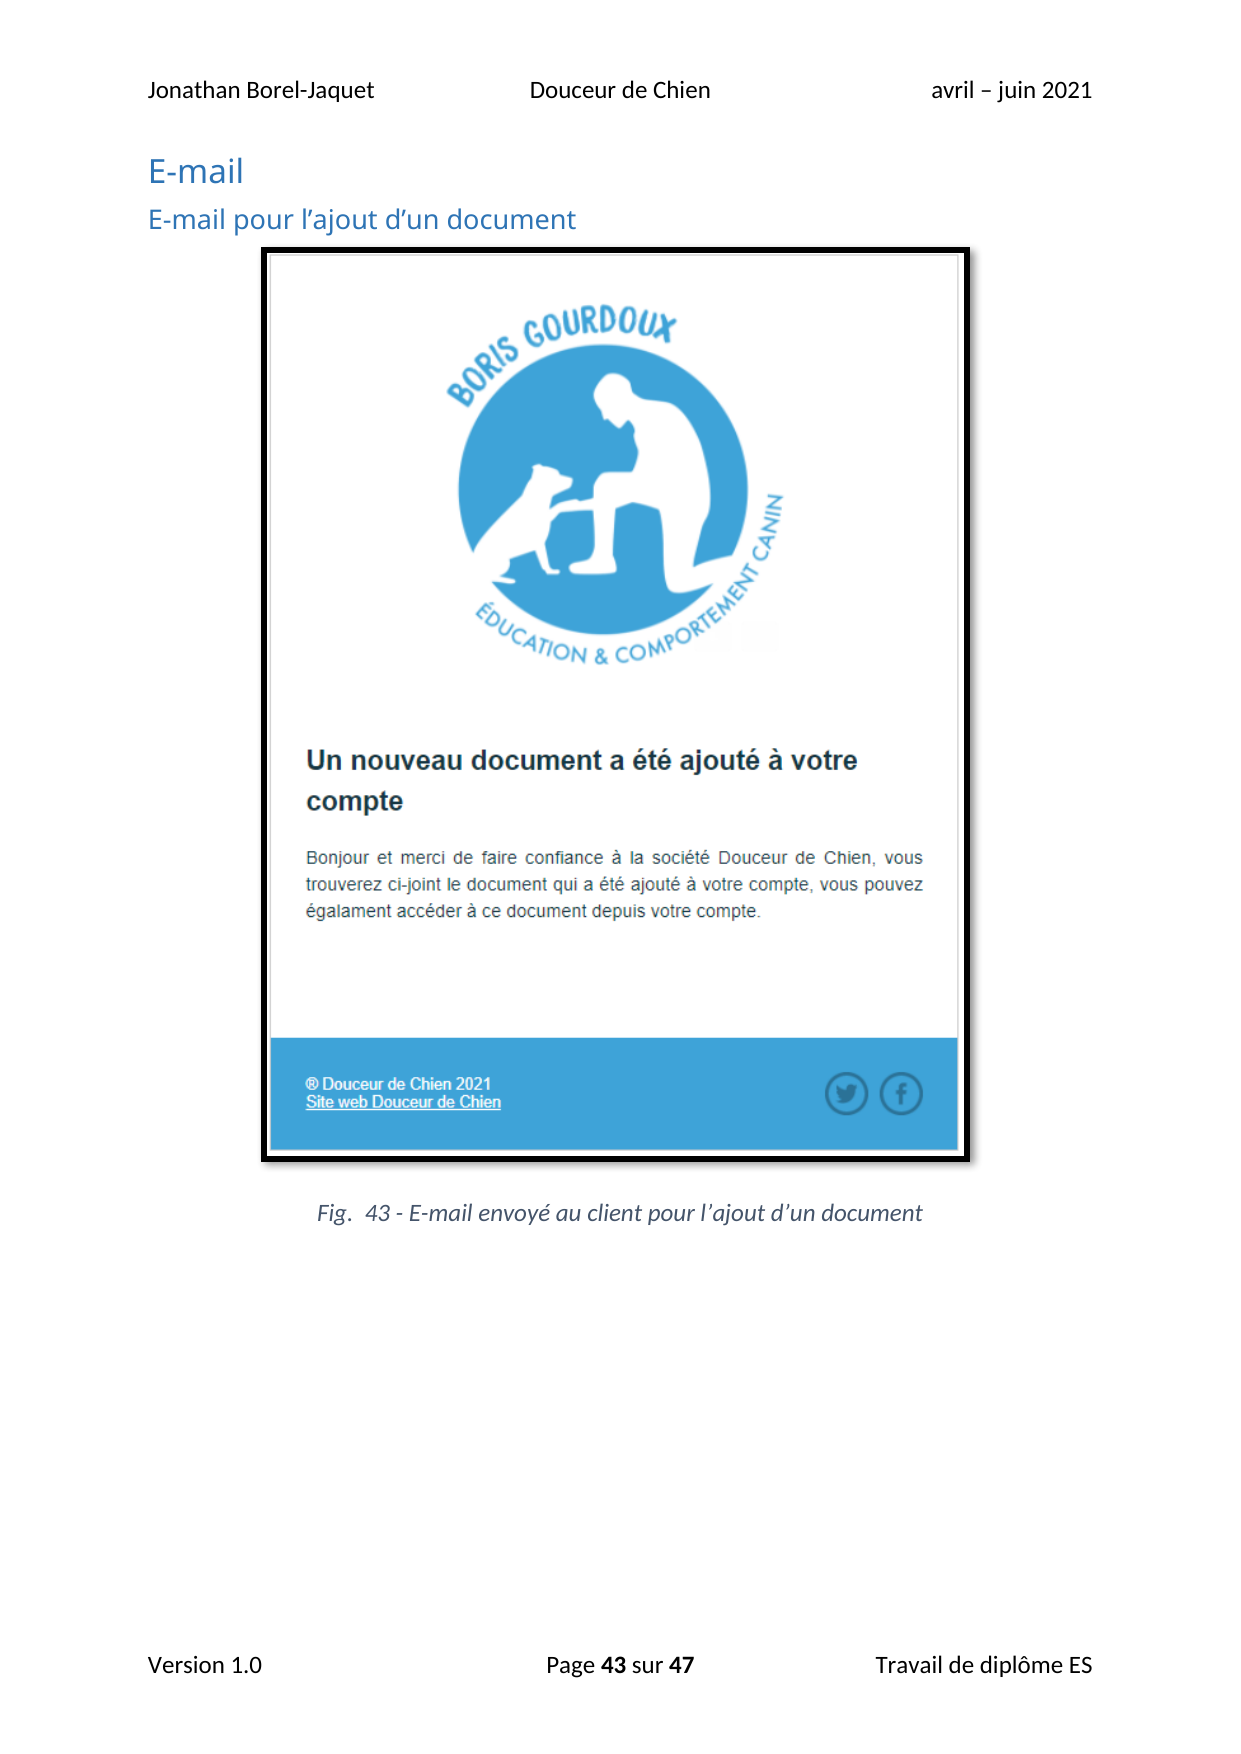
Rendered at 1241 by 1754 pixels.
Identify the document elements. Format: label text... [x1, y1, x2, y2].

subtitle E-mail pour l’ajout d’un document [148, 201, 1093, 238]
picture [267, 253, 964, 1156]
subtitle E-mail [148, 148, 1093, 193]
text Fig. 43 - E-mail envoyé au client pour l’ajout d’un document [148, 1197, 1093, 1228]
